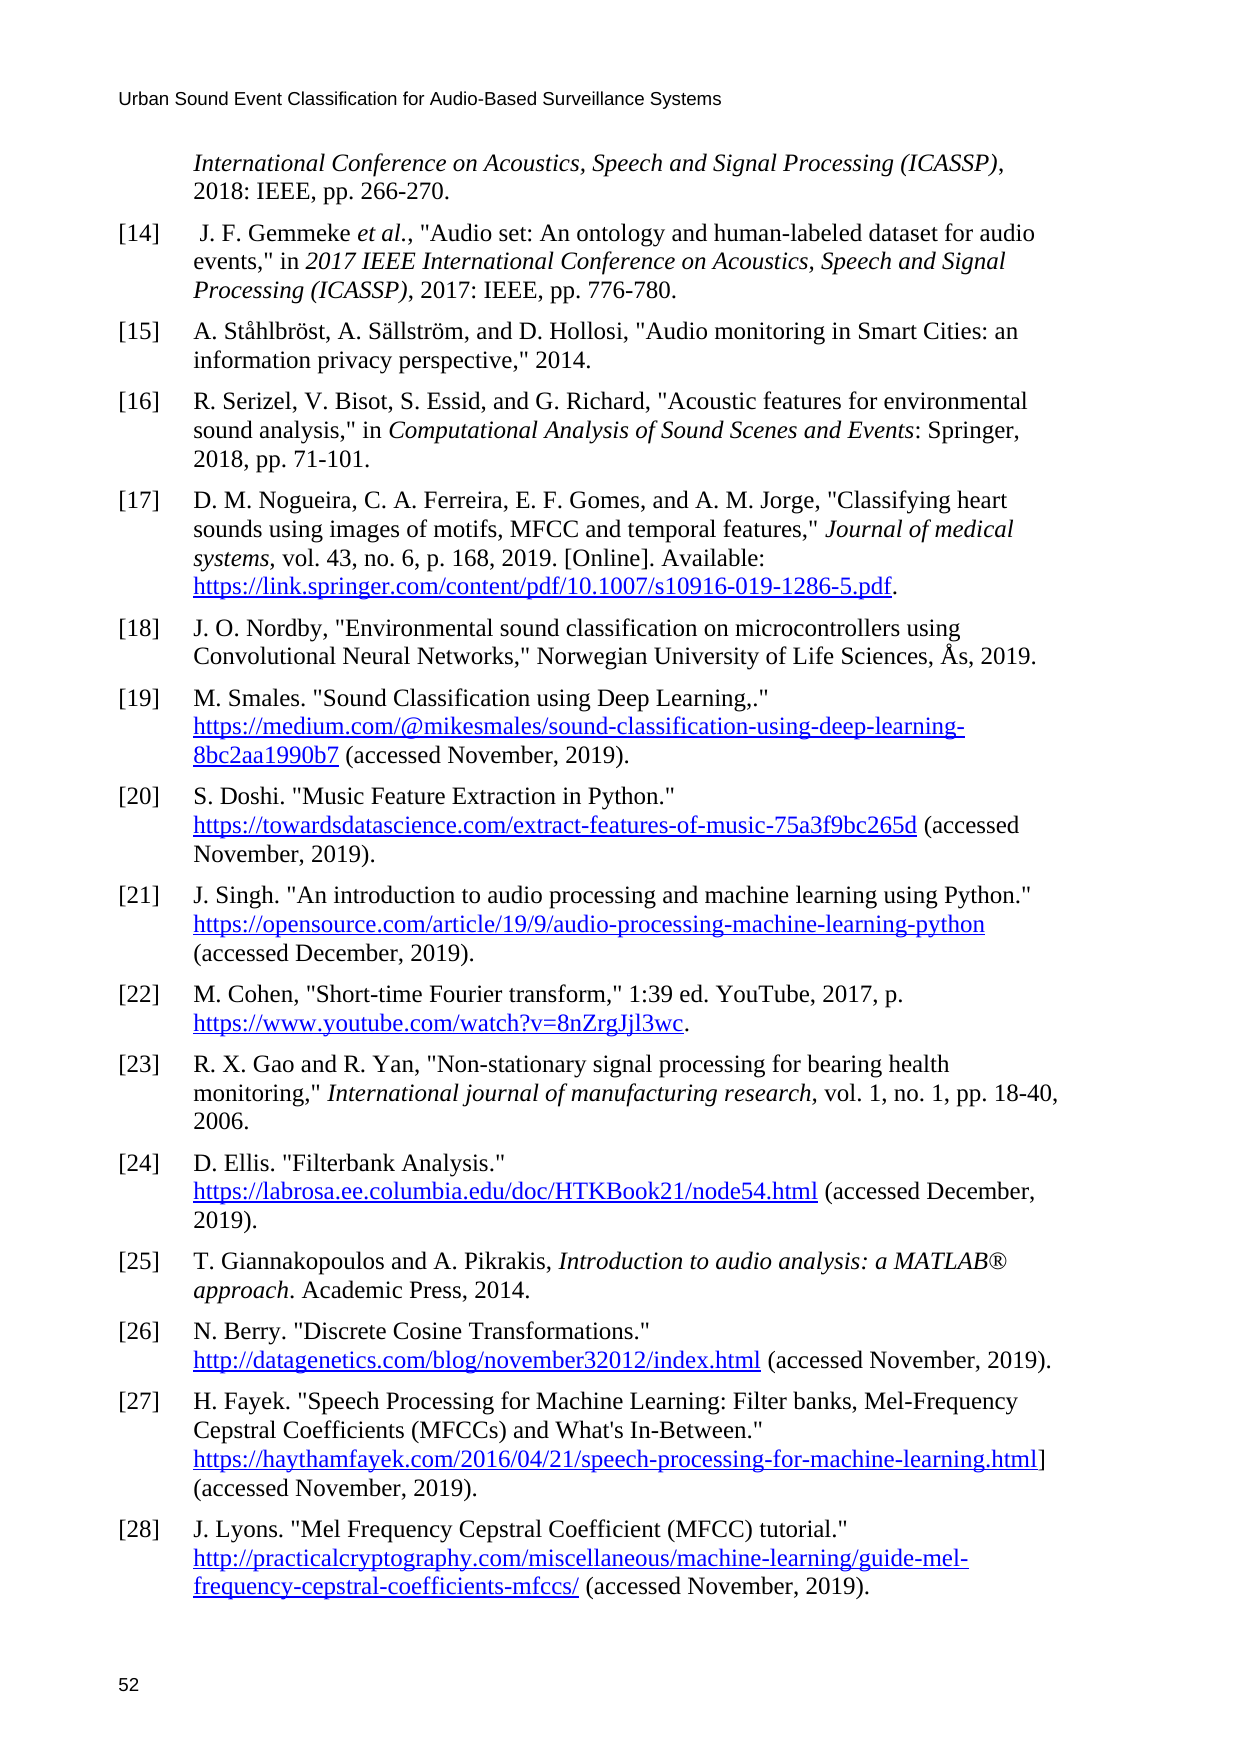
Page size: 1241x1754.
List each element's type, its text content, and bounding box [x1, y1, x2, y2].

text [15] A. Ståhlbröst, A. Sällström, and D. Hollosi, "Audio monitoring in Smart Cities: an information privacy perspective," 2014. [118, 316, 1063, 374]
text [19] M. Smales. "Sound Classification using Deep Learning,." https://medium.com/@mikesmales/sound-classification-using-deep-learning-8bc2aa1990b7 (accessed November, 2019). [118, 683, 1063, 769]
text [23] R. X. Gao and R. Yan, "Non-stationary signal processing for bearing health monitoring," International journal of manufacturing research, vol. 1, no. 1, pp. 18-40, 2006. [118, 1049, 1063, 1135]
text [18] J. O. Nordby, "Environmental sound classification on microcontrollers using Convolutional Neural Networks," Norwegian University of Life Sciences, Ås, 2019. [118, 613, 1063, 670]
text [27] H. Fayek. "Speech Processing for Machine Learning: Filter banks, Mel-Frequency Cepstral Coefficients (MFCCs) and What's In-Between." https://haythamfayek.com/2016/04/21/speech-processing-for-machine-learning.html] (accessed November, 2019). [118, 1386, 1063, 1501]
text [21] J. Singh. "An introduction to audio processing and machine learning using Python." https://opensource.com/article/19/9/audio-processing-machine-learning-python (accessed December, 2019). [118, 880, 1063, 966]
text [24] D. Ellis. "Filterbank Analysis." https://labrosa.ee.columbia.edu/doc/HTKBook21/node54.html (accessed December, 2019). [118, 1148, 1063, 1234]
text [28] J. Lyons. "Mel Frequency Cepstral Coefficient (MFCC) tutorial." http://practicalcryptography.com/miscellaneous/machine-learning/guide-mel-frequency-cepstral-coefficients-mfccs/ (accessed November, 2019). [118, 1514, 1063, 1600]
text [26] N. Berry. "Discrete Cosine Transformations." http://datagenetics.com/blog/november32012/index.html (accessed November, 2019). [118, 1316, 1063, 1374]
text [22] M. Cohen, "Short-time Fourier transform," 1:39 ed. YouTube, 2017, p. https://www.youtube.com/watch?v=8nZrgJjl3wc. [118, 979, 1063, 1036]
text [25] T. Giannakopoulos and A. Pikrakis, Introduction to audio analysis: a MATLAB® approach. Academic Press, 2014. [118, 1246, 1063, 1304]
text [17] D. M. Nogueira, C. A. Ferreira, E. F. Gomes, and A. M. Jorge, "Classifying heart sounds using images of motifs, MFCC and temporal features," Journal of medical systems, vol. 43, no. 6, p. 168, 2019. [Online]. Available: https://link.springer.com/content/pdf/10.1007/s10916-019-1286-5.pdf. [118, 485, 1063, 600]
text [14] J. F. Gemmeke et al., "Audio set: An ontology and human-labeled dataset for audio events," in 2017 IEEE International Conference on Acoustics, Speech and Signal Processing (ICASSP), 2017: IEEE, pp. 776-780. [118, 218, 1063, 304]
text [16] R. Serizel, V. Bisot, S. Essid, and G. Richard, "Acoustic features for environmental sound analysis," in Computational Analysis of Sound Scenes and Events: Springer, 2018, pp. 71-101. [118, 386, 1063, 473]
text [20] S. Doshi. "Music Feature Extraction in Python." https://towardsdatascience.com/extract-features-of-music-75a3f9bc265d (accessed November, 2019). [118, 781, 1063, 868]
